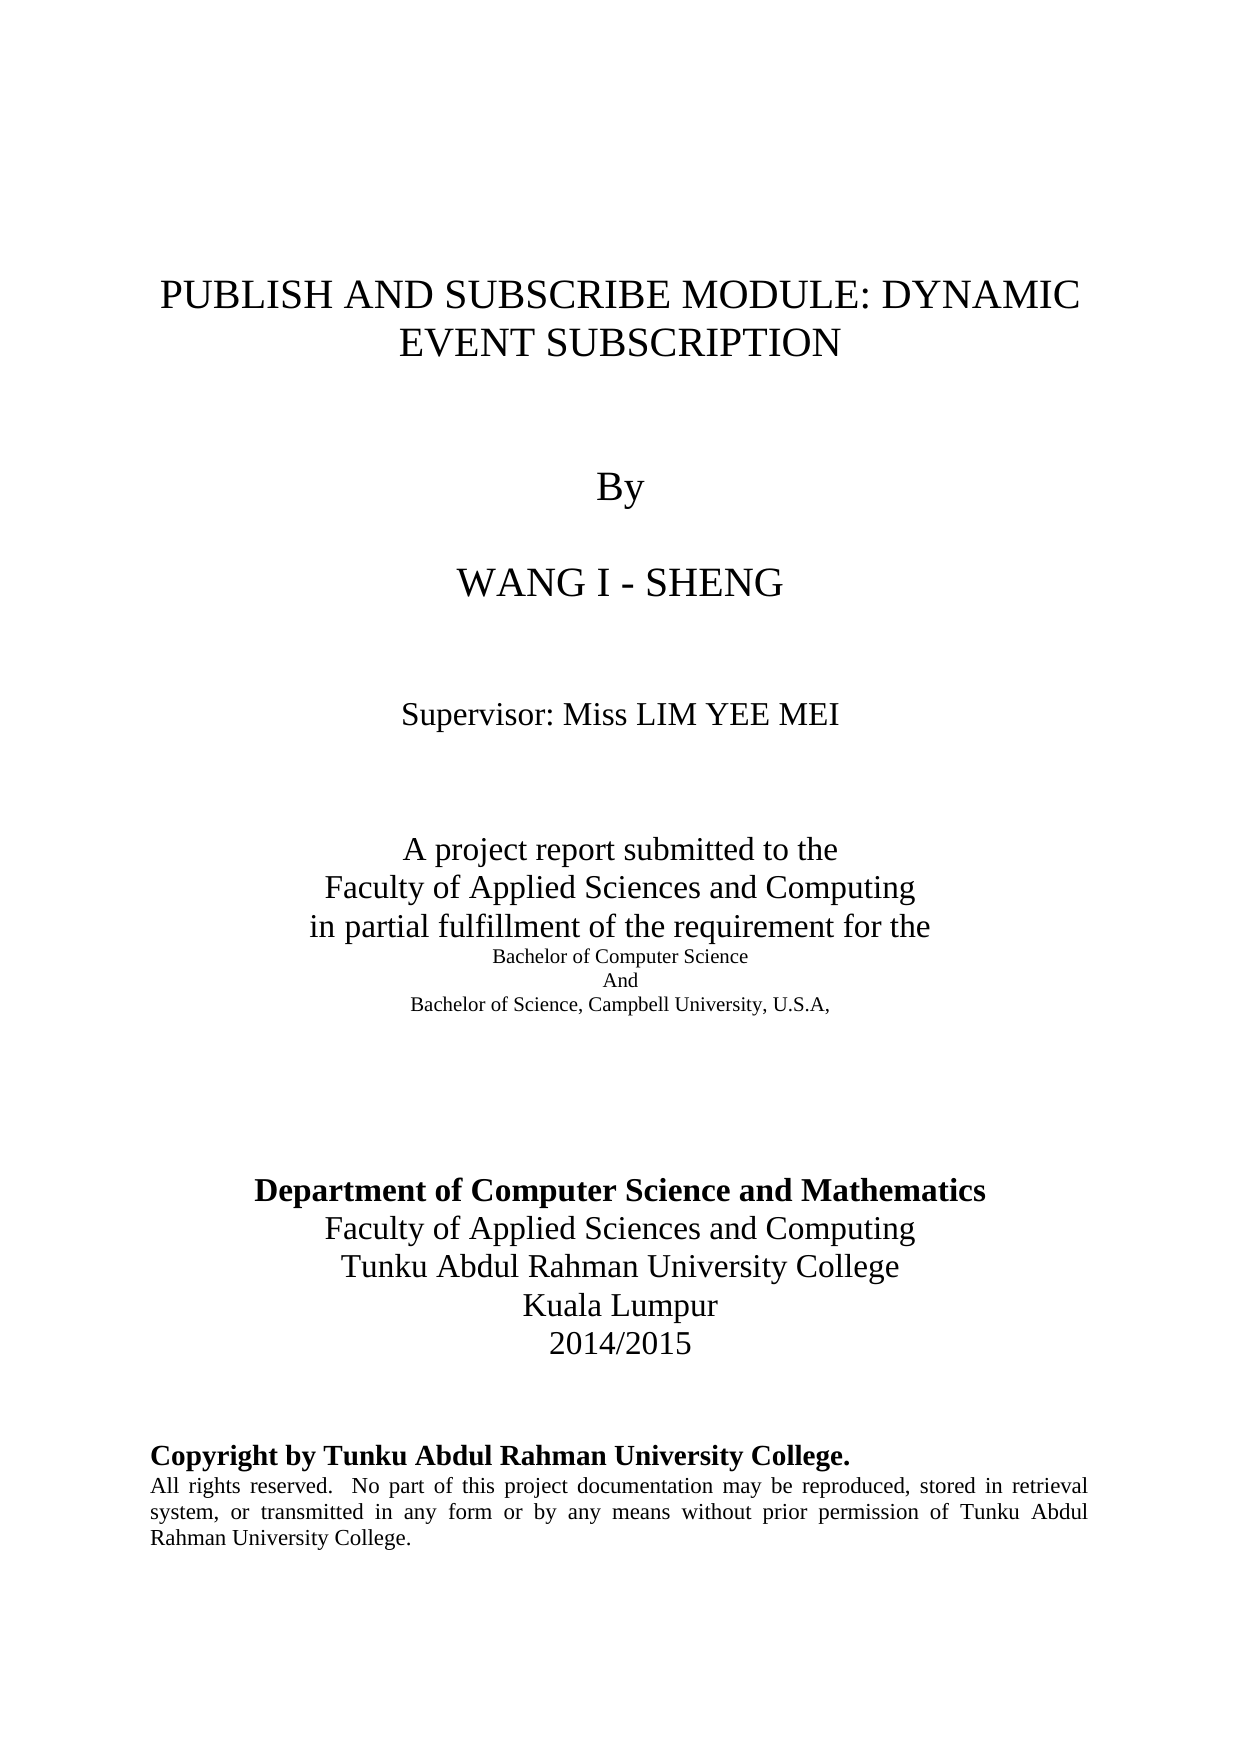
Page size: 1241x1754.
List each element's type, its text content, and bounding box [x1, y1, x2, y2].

text Faculty of Applied Sciences and Computing [150, 1208, 1090, 1246]
text 2014/2015 [150, 1323, 1090, 1361]
text All rights reserved. No part of this project documentation may be reproduced, stored in retrieval system, or transmitted in any form or by any means without prior permission of Tunku Abdul Rahman University College. [150, 1472, 1090, 1551]
text in partial fulfillment of the requirement for the [150, 906, 1090, 944]
text Faculty of Applied Sciences and Computing [150, 868, 1090, 906]
text Supervisor: Miss LIM YEE MEI [150, 694, 1090, 732]
text A project report submitted to the [150, 829, 1090, 868]
text PUBLISH AND SUBSCRIBE MODULE: DYNAMIC EVENT SUBSCRIPTION [150, 270, 1090, 366]
text Kuala Lumpur [150, 1285, 1090, 1323]
text WANG I - SHENG [150, 557, 1090, 605]
text By [150, 462, 1090, 509]
text Tunku Abdul Rahman University College [150, 1246, 1090, 1285]
text Copyright by Tunku Abdul Rahman University College. [150, 1438, 1090, 1472]
